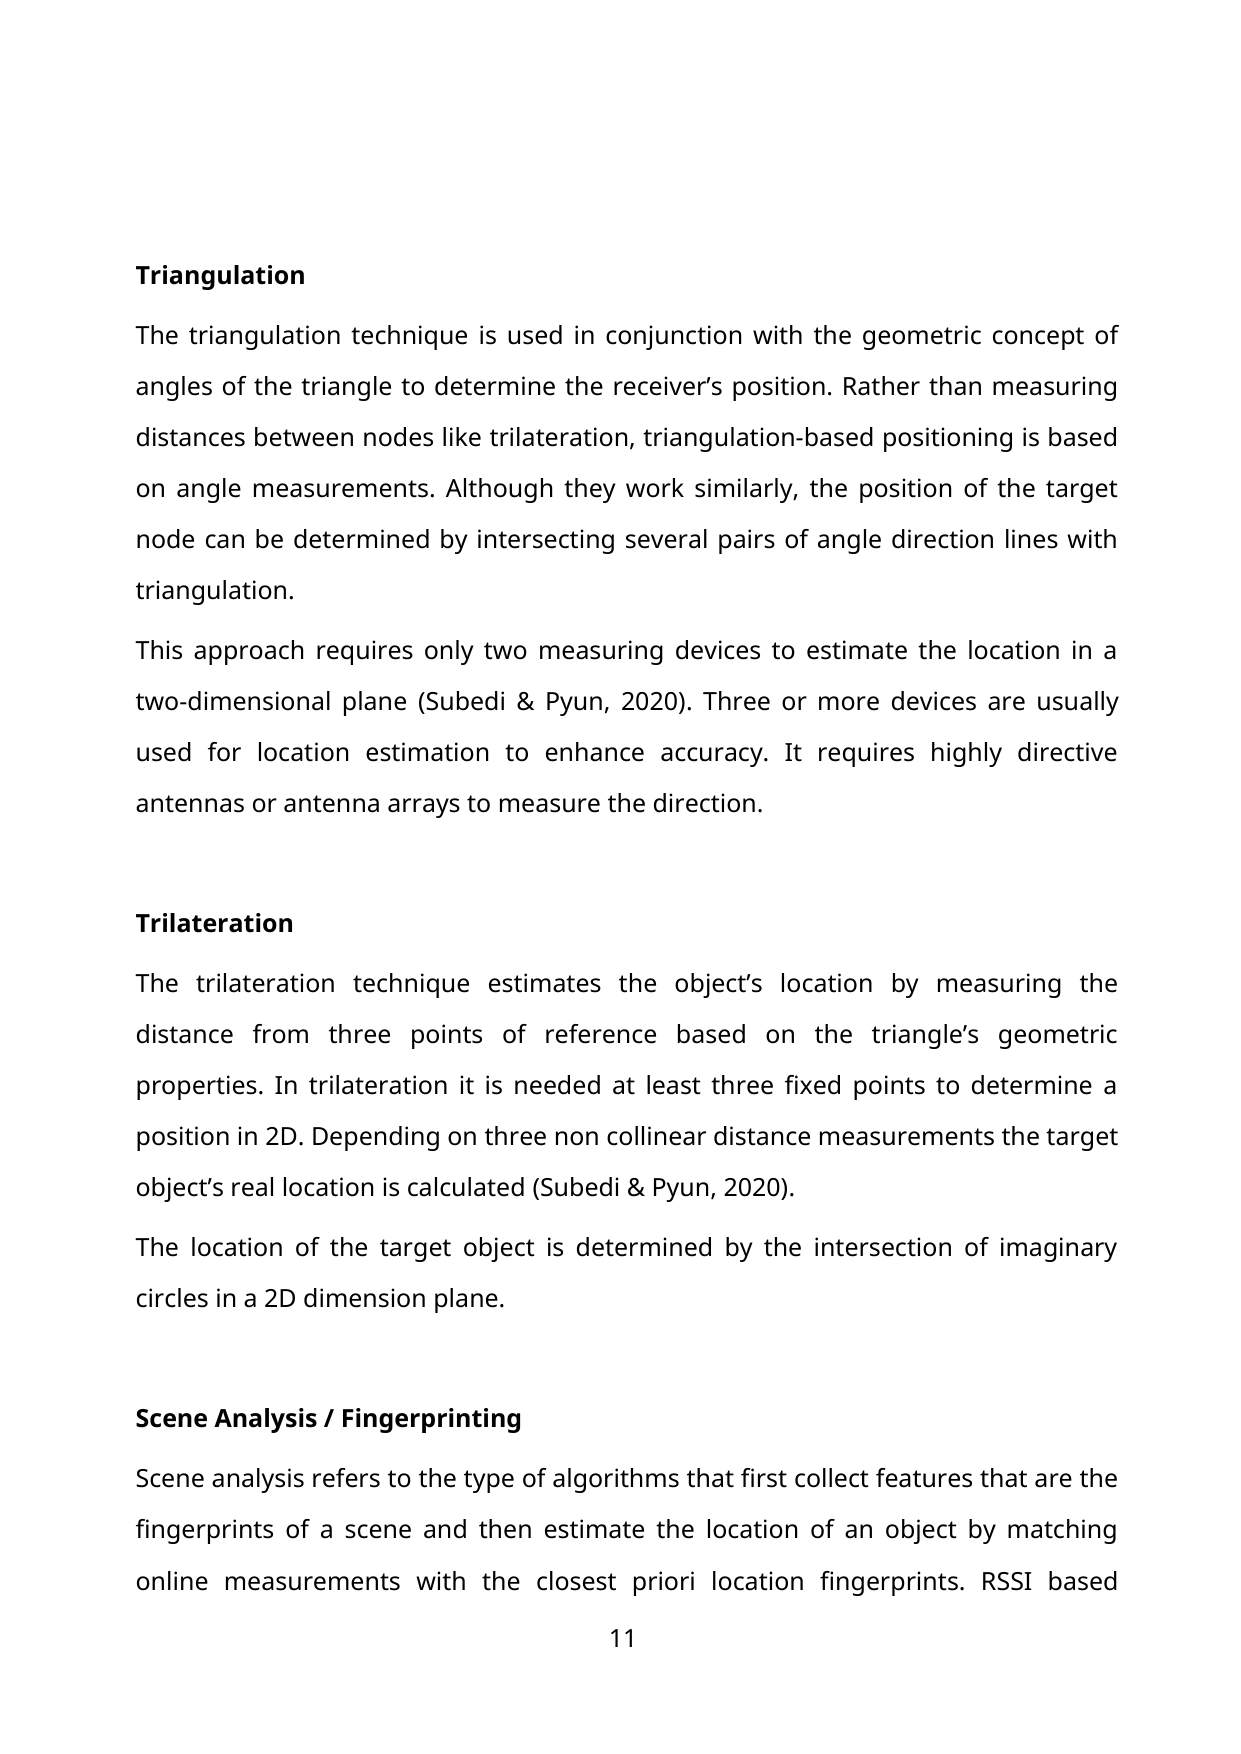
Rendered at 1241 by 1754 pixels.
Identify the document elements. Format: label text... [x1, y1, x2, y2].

text Trilateration [135, 906, 1119, 940]
text The triangulation technique is used in conjunction with the geometric concept of angles of the triangle to determine the receiver’s position. Rather than measuring distances between nodes like trilateration, triangulation-based positioning is based on angle measurements. Although they work similarly, the position of the target node can be determined by intersecting several pairs of angle direction lines with triangulation. [135, 317, 1119, 607]
text This approach requires only two measuring devices to estimate the location in a two-dimensional plane (Subedi & Pyun, 2020). Three or more devices are usually used for location estimation to enhance accuracy. It requires highly directive antennas or antenna arrays to measure the direction. [135, 633, 1119, 820]
text Scene Analysis / Fingerprinting [135, 1401, 1119, 1435]
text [135, 1461, 1119, 1597]
text The trilateration technique estimates the object’s location by measuring the distance from three points of reference based on the triangle’s geometric properties. In trilateration it is needed at least three fixed points to determine a position in 2D. Depending on three non collinear distance measurements the target object’s real location is calculated (Subedi & Pyun, 2020). [135, 966, 1119, 1204]
text Triangulation [135, 257, 1119, 292]
text The location of the target object is determined by the intersection of imaginary circles in a 2D dimension plane. [135, 1230, 1119, 1315]
